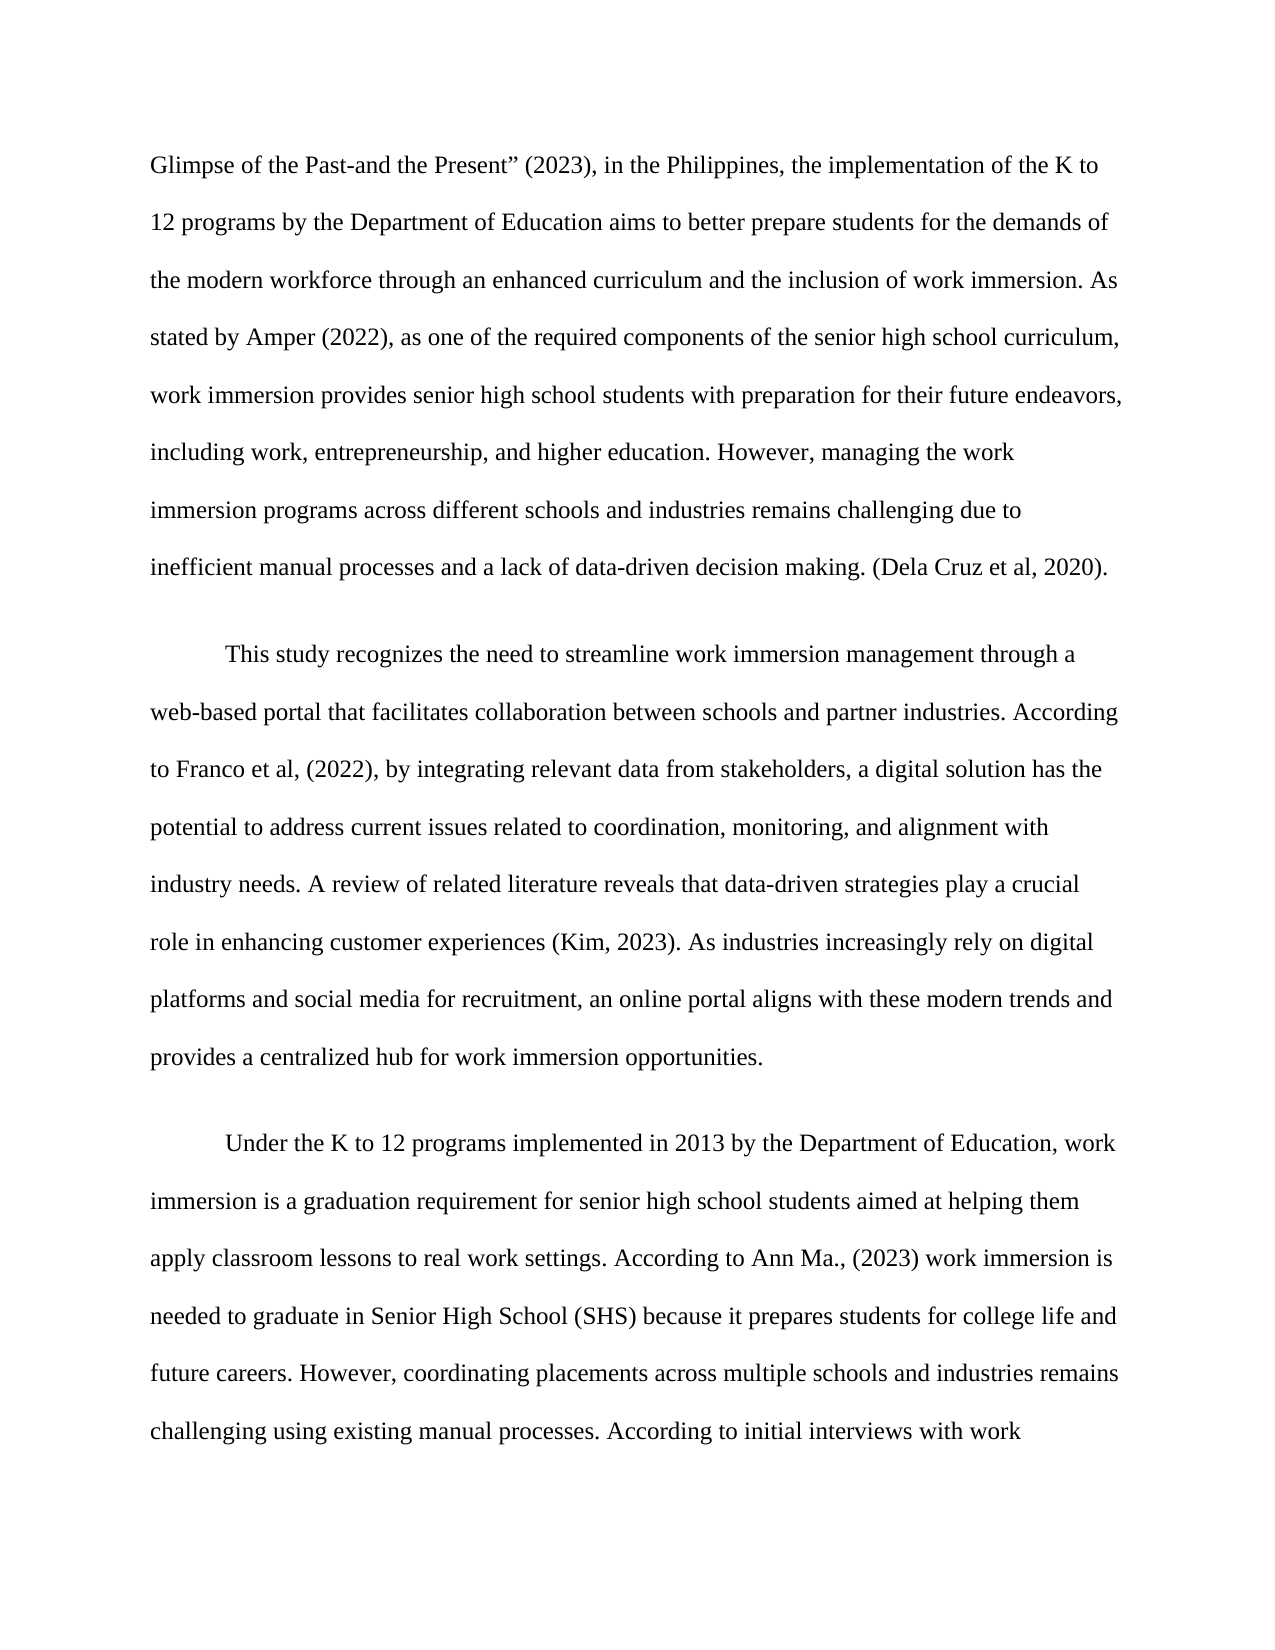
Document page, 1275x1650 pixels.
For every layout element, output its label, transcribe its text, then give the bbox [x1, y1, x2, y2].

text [150, 150, 1125, 581]
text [150, 1128, 1125, 1444]
text This study recognizes the need to streamline work immersion management through a web-based portal that facilitates collaboration between schools and partner industries. According to Franco et al, (2022), by integrating relevant data from stakeholders, a digital solution has the potential to address current issues related to coordination, monitoring, and alignment with industry needs. A review of related literature reveals that data-driven strategies play a crucial role in enhancing customer experiences (Kim, 2023). As industries increasingly rely on digital platforms and social media for recruitment, an online portal aligns with these modern trends and provides a centralized hub for work immersion opportunities. [150, 639, 1125, 1070]
